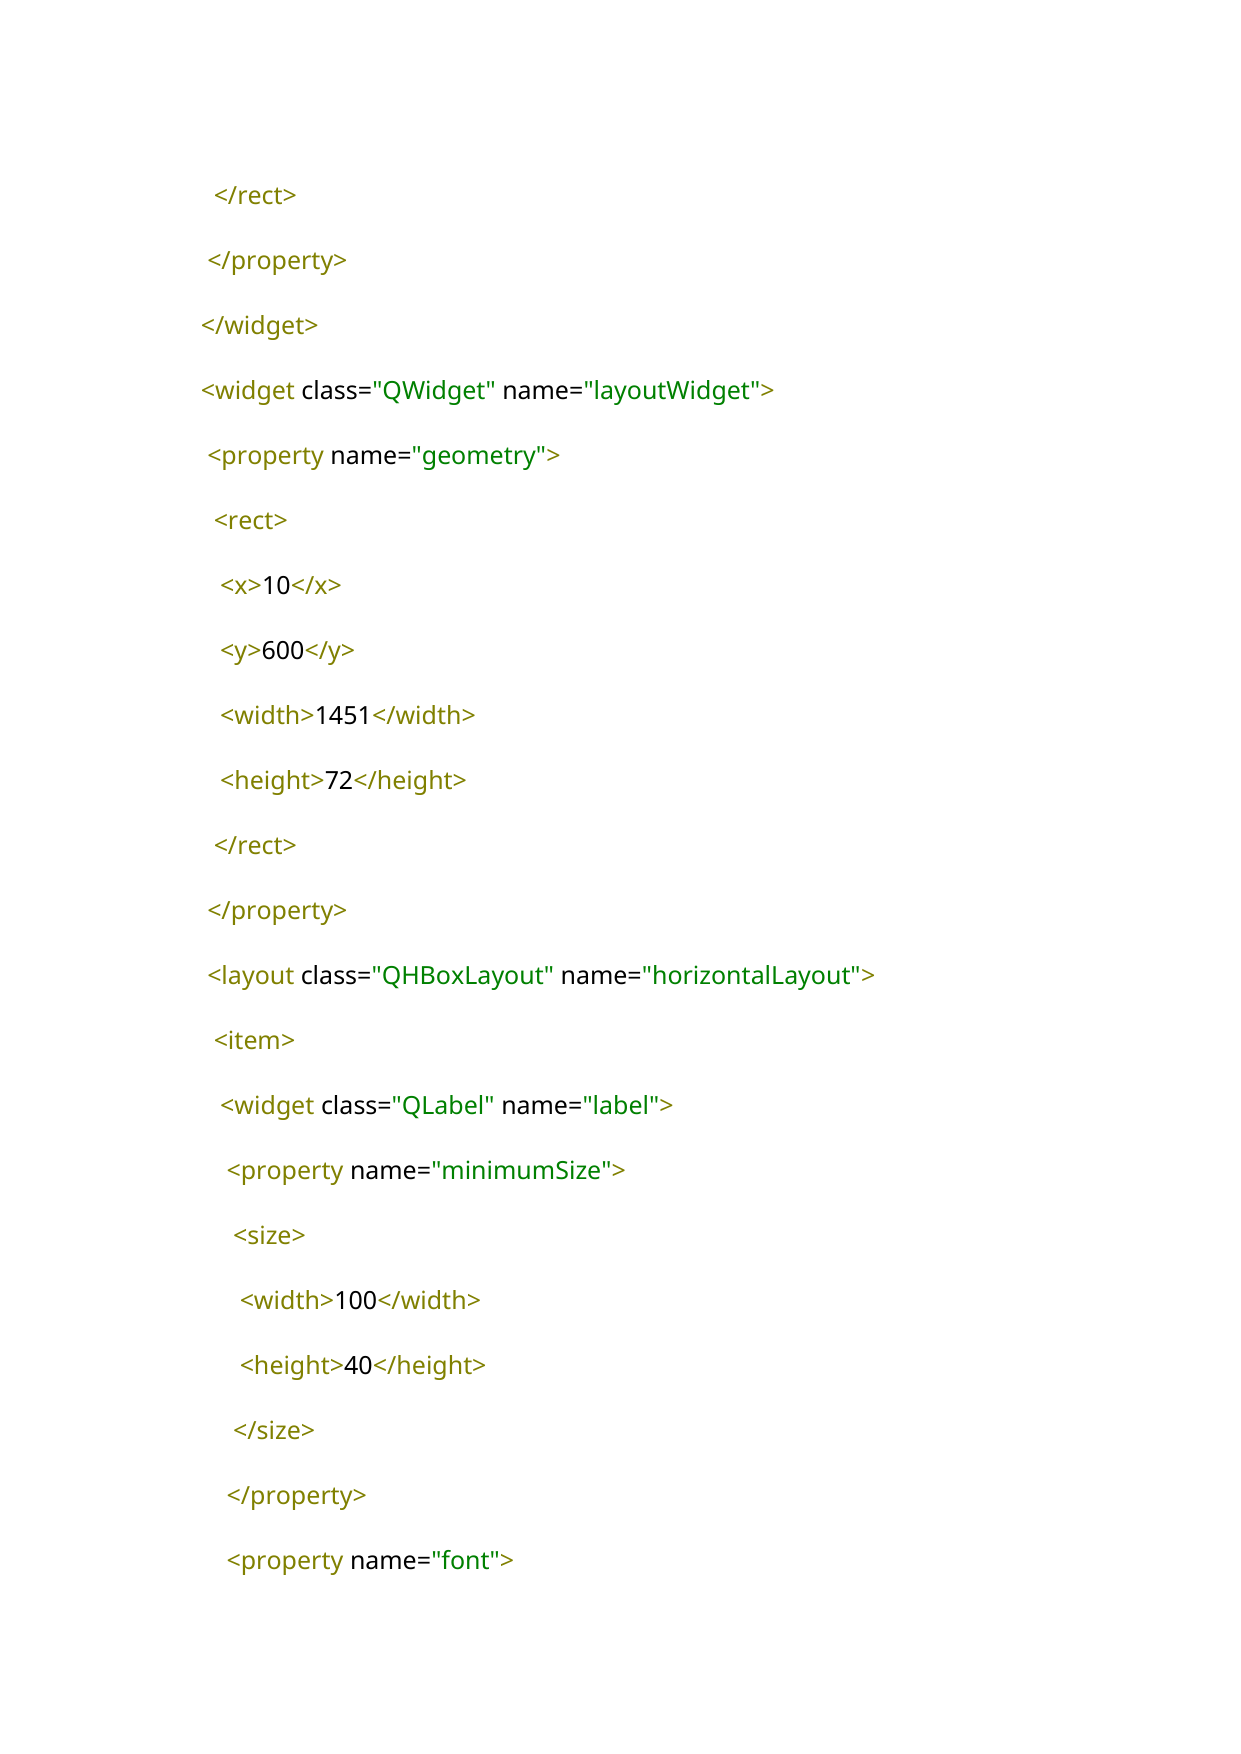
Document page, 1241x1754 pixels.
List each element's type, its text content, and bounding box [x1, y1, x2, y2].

text <widget class="QWidget" name="layoutWidget"> [187, 357, 1053, 422]
text <height>40</height> [187, 1332, 1053, 1397]
text </widget> [187, 292, 1053, 357]
text </property> [187, 877, 1053, 942]
text <property name="font"> [187, 1527, 1053, 1592]
text <widget class="QLabel" name="label"> [187, 1072, 1053, 1137]
text </rect> [187, 812, 1053, 877]
text <height>72</height> [187, 747, 1053, 812]
text <x>10</x> [187, 552, 1053, 617]
text <size> [187, 1202, 1053, 1267]
text <y>600</y> [187, 617, 1053, 682]
text <item> [187, 1007, 1053, 1072]
text <rect> [187, 487, 1053, 552]
text <property name="minimumSize"> [187, 1137, 1053, 1202]
text </rect> [187, 162, 1053, 227]
text </property> [187, 227, 1053, 292]
text </size> [187, 1397, 1053, 1462]
text </property> [187, 1462, 1053, 1527]
text <width>100</width> [187, 1267, 1053, 1332]
text <property name="geometry"> [187, 422, 1053, 487]
text <layout class="QHBoxLayout" name="horizontalLayout"> [187, 942, 1053, 1007]
text <width>1451</width> [187, 682, 1053, 747]
